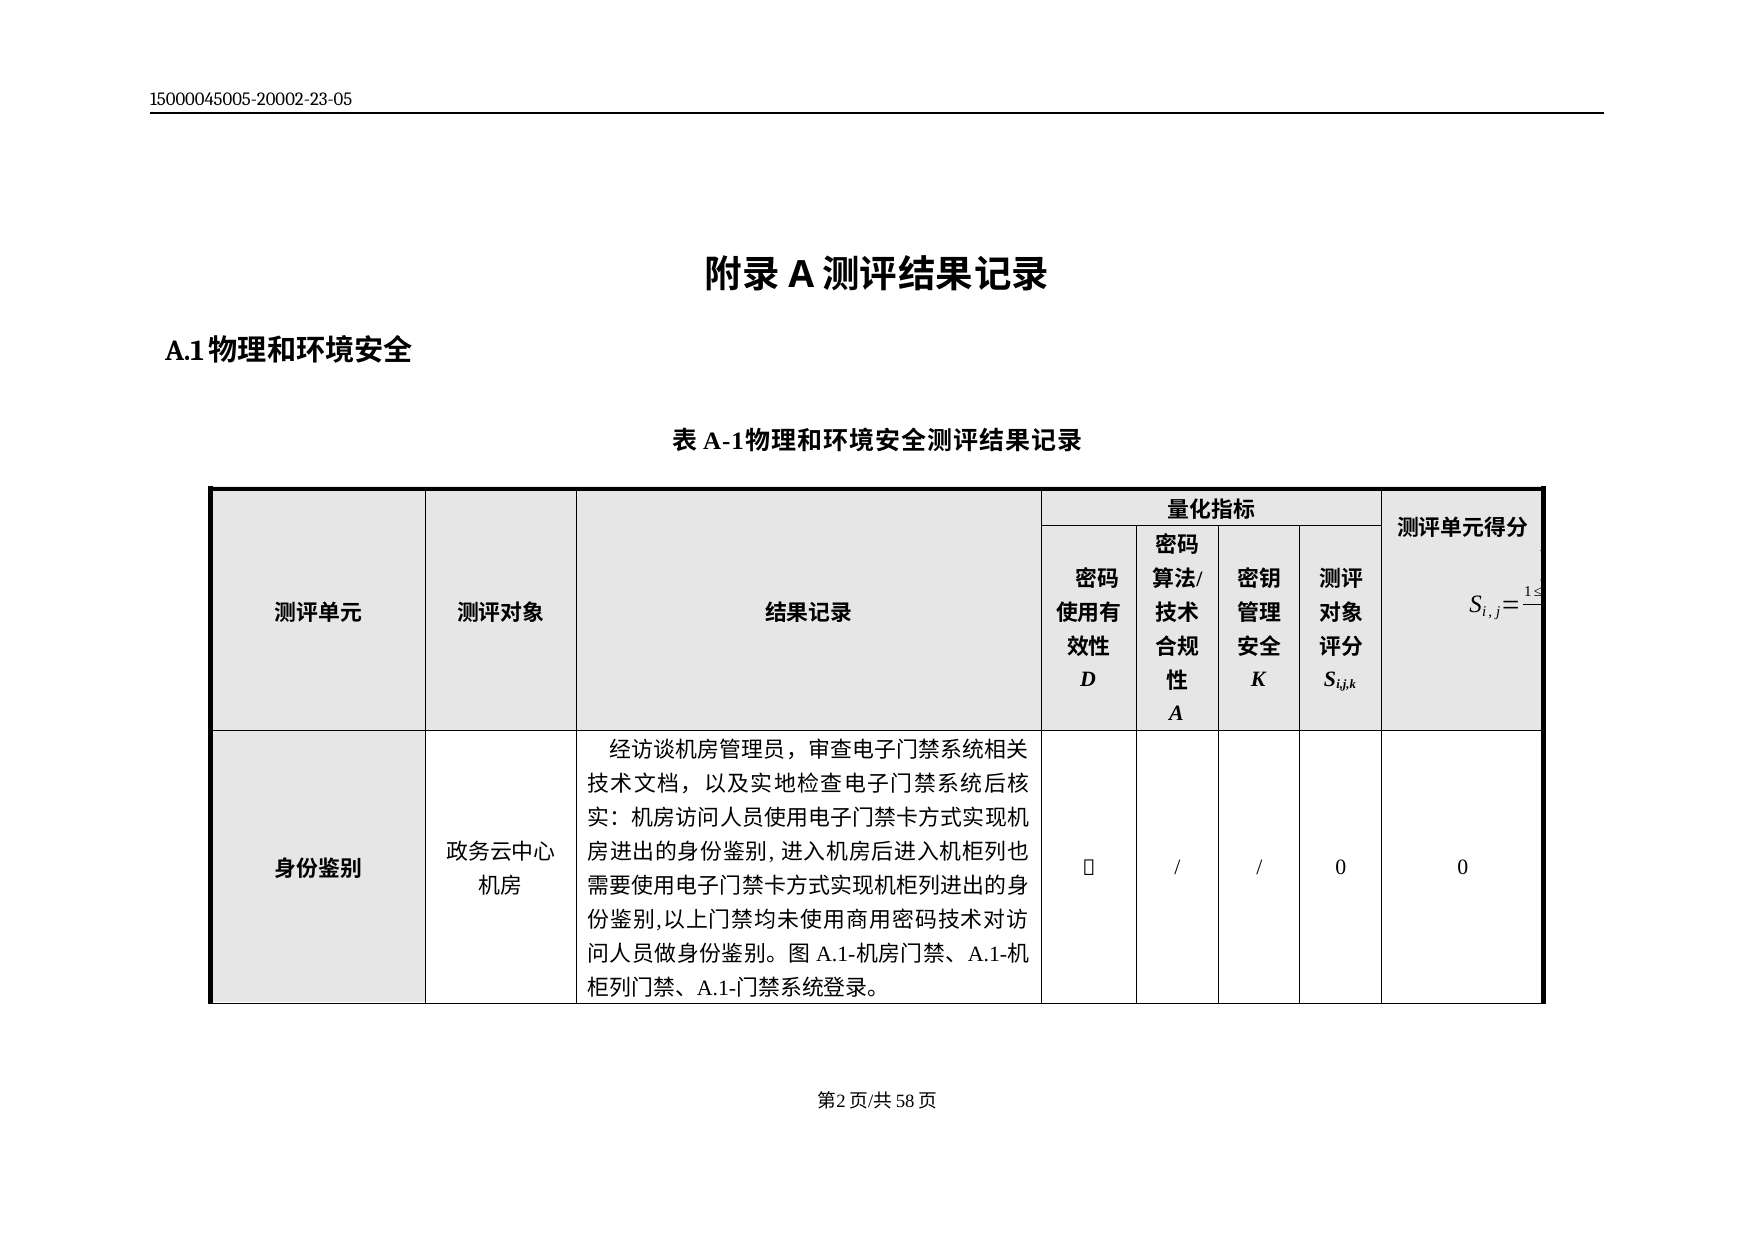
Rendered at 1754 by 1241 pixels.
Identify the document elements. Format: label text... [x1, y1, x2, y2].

table_cell 政务云中心机房 [426, 731, 576, 1002]
table_header 量化指标 [1042, 491, 1381, 525]
table_header 结果记录 [577, 491, 1041, 730]
text 表A-1物理和环境安全测评结果记录 [150, 405, 1604, 473]
table_cell 0 [1382, 731, 1541, 1002]
table_cell 密码算法/技术合规性 A [1137, 526, 1218, 730]
table_cell  [1042, 731, 1136, 1002]
table_header 测评对象 [426, 491, 576, 730]
table_header 测评单元 [213, 491, 425, 730]
table_cell 密钥管理安全 K [1219, 526, 1299, 730]
table_cell / [1219, 731, 1299, 1002]
table_cell 测评对象评分 Si,j,k [1300, 526, 1381, 730]
table_cell 0 [1300, 731, 1381, 1002]
table_cell 经访谈机房管理员，审查电子门禁系统相关技术文档，以及实地检查电子门禁系统后核实：机房访问人员使用电子门禁卡方式实现机房进出的身份鉴别, 进入机房后进入机柜列也需要使用电子门禁卡方式实现机柜列进出的身份鉴别,以上门禁均未使用商用密码技术对访问人员做身份鉴别。图A.1-机房门禁、A.1-机柜列门禁、A.1-门禁系统登录。 [577, 731, 1041, 1002]
table_header 测评单元得分 [1382, 491, 1541, 730]
table_cell / [1137, 731, 1218, 1002]
subtitle 物理和环境安全 [165, 313, 1604, 381]
table_cell 身份鉴别 [213, 731, 425, 1002]
subtitle 附录A测评结果记录 [150, 237, 1604, 305]
table_cell 密码使用有效性 D [1042, 526, 1136, 730]
